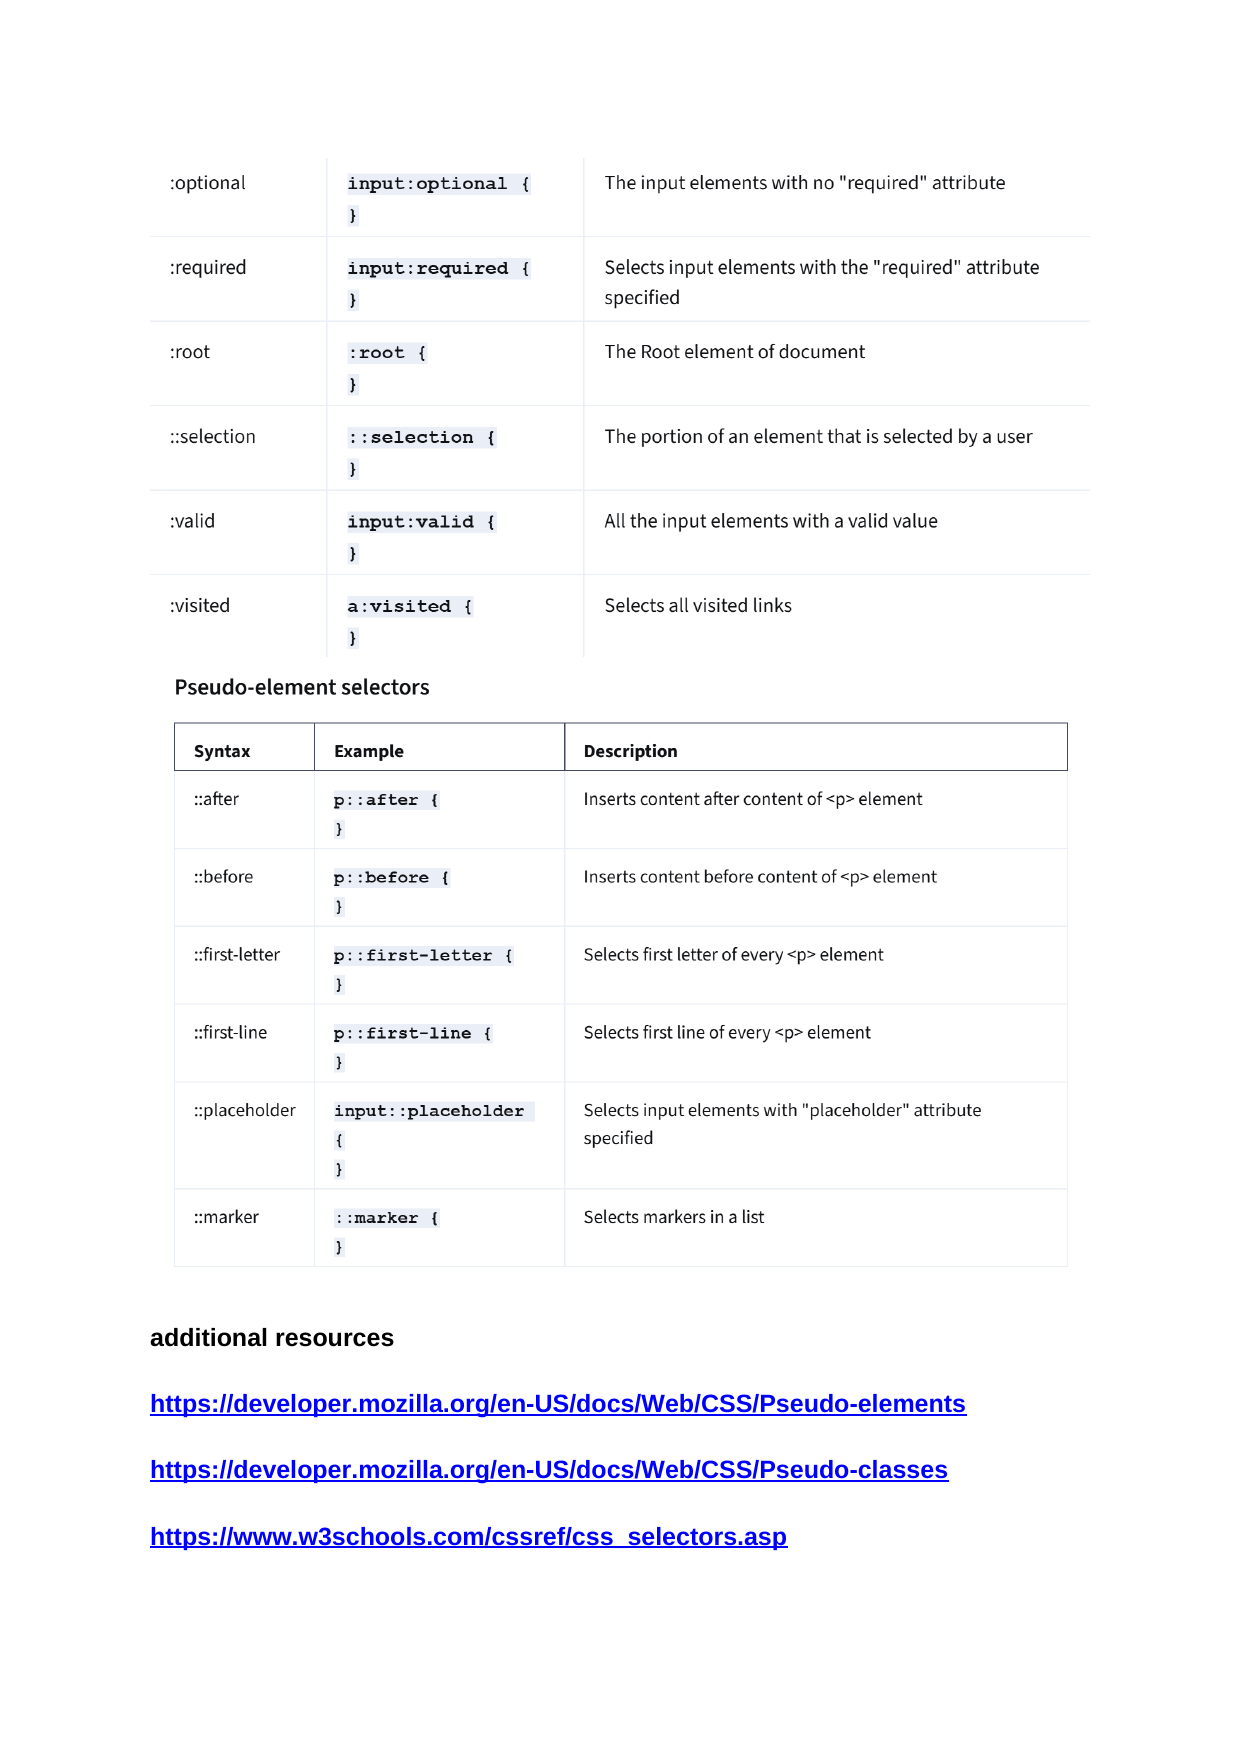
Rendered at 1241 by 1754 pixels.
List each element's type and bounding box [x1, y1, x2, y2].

picture [150, 158, 1091, 657]
text [150, 1286, 1090, 1583]
picture [150, 660, 1091, 1286]
